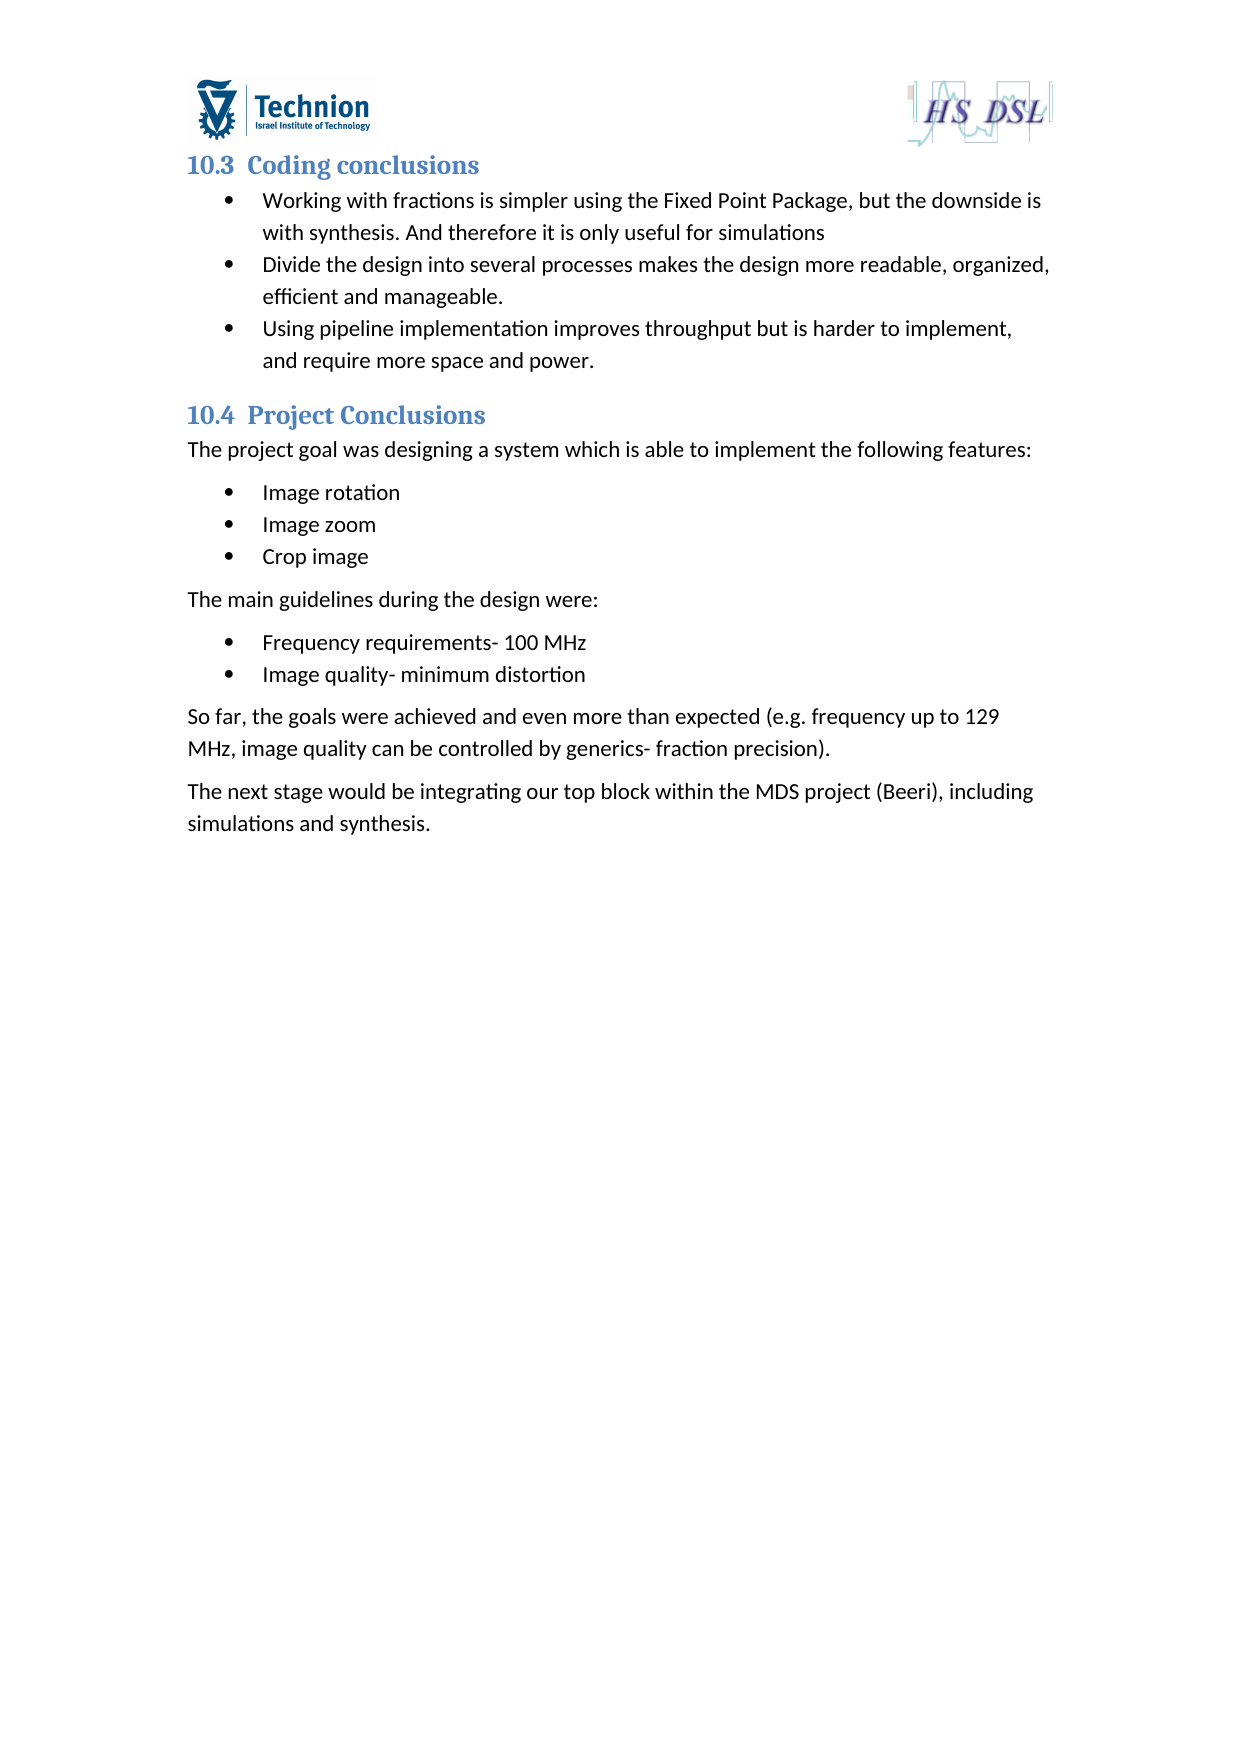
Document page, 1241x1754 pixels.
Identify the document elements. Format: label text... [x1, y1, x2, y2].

list Divide the design into several processes makes the design more readable, organized, efficient and manageable. [225, 250, 1053, 310]
text The next stage would be integrating our top block within the MDS project (Beeri), including simulations and synthesis. [187, 777, 1053, 837]
list Using pipeline implementation improves throughput but is harder to implement, and require more space and power. [225, 314, 1053, 375]
subtitle Coding conclusions [187, 150, 1053, 181]
picture [907, 73, 1053, 147]
picture [187, 74, 378, 147]
list Image quality- minimum distortion [225, 660, 1053, 688]
text The main guidelines during the design were: [187, 585, 1053, 613]
list Image zoom [225, 510, 1053, 538]
list Crop image [225, 542, 1053, 570]
text So far, the goals were achieved and even more than expected (e.g. frequency up to 129 MHz, image quality can be controlled by generics- fraction precision). [187, 702, 1053, 763]
text The project goal was designing a system which is able to implement the following features: [187, 435, 1053, 463]
subtitle Project Conclusions [187, 400, 1053, 431]
list Frequency requirements- 100 MHz [225, 628, 1053, 656]
list Image rotation [225, 478, 1053, 506]
list Working with fractions is simpler using the Fixed Point Package, but the downside is with synthesis. And therefore it is only useful for simulations [225, 186, 1053, 246]
